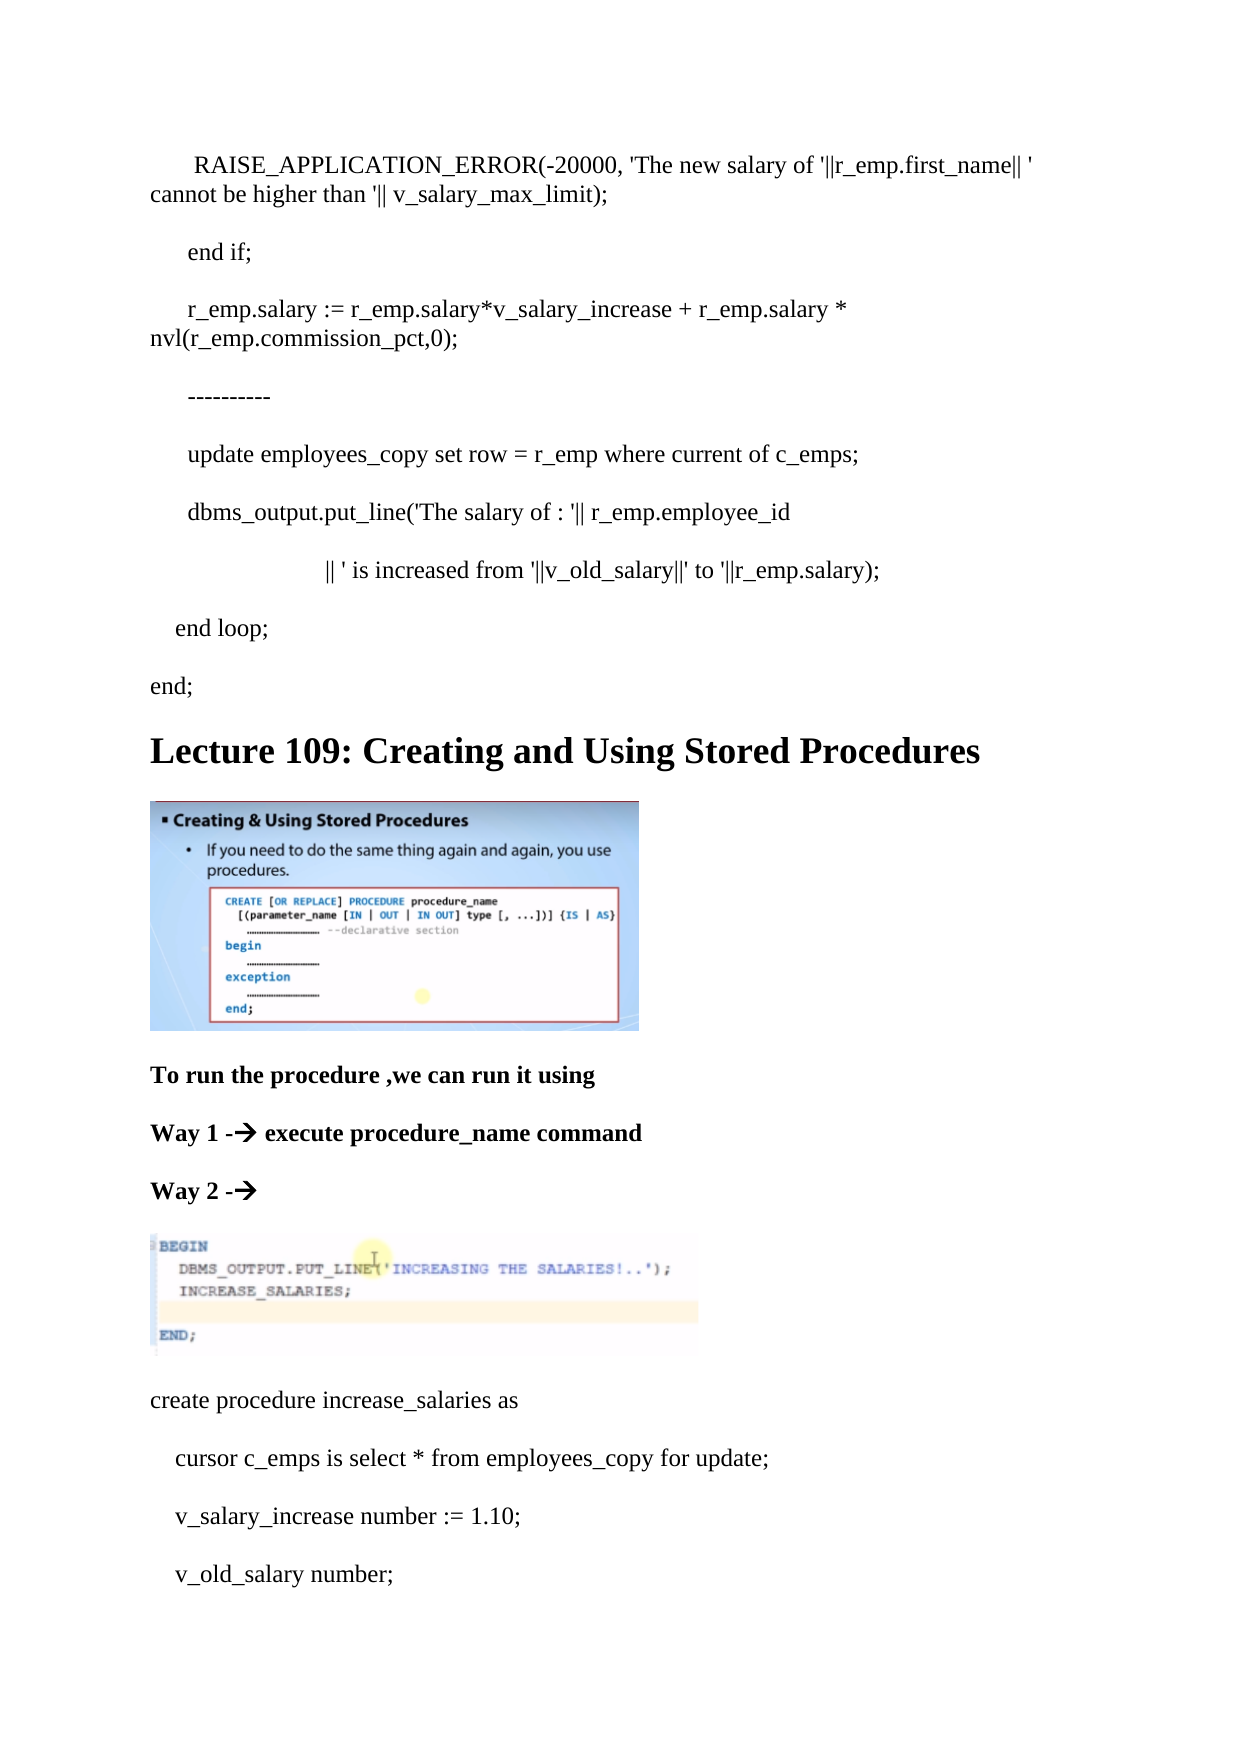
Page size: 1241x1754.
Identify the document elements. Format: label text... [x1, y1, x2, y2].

text RAISE_APPLICATION_ERROR(-20000, 'The new salary of '||r_emp.first_name|| ' cannot be higher than '|| v_salary_max_limit); [150, 150, 1090, 207]
text end loop; [150, 613, 1090, 642]
text v_salary_increase number := 1.10; [150, 1501, 1090, 1529]
text create procedure increase_salaries as [150, 1385, 1090, 1414]
text Way 2 - [150, 1176, 1090, 1205]
text || ' is increased from '||v_old_salary||' to '||r_emp.salary); [150, 555, 1090, 584]
text cursor c_emps is select * from employees_copy for update; [150, 1443, 1090, 1472]
text end; [150, 671, 1090, 699]
text To run the procedure ,we can run it using [150, 1060, 1090, 1089]
text r_emp.salary := r_emp.salary*v_salary_increase + r_emp.salary * nvl(r_emp.commission_pct,0); [150, 294, 1090, 352]
picture [150, 801, 639, 1031]
text v_old_salary number; [150, 1559, 1090, 1587]
text update employees_copy set row = r_emp where current of c_emps; [150, 439, 1090, 468]
text ---------- [150, 381, 1090, 410]
text Lecture 109: Creating and Using Stored Procedures [150, 729, 1090, 772]
text end if; [150, 237, 1090, 265]
text dbms_output.put_line('The salary of : '|| r_emp.employee_id [150, 497, 1090, 526]
text Way 1 - execute procedure_name command [150, 1118, 1090, 1147]
picture [150, 1233, 699, 1356]
